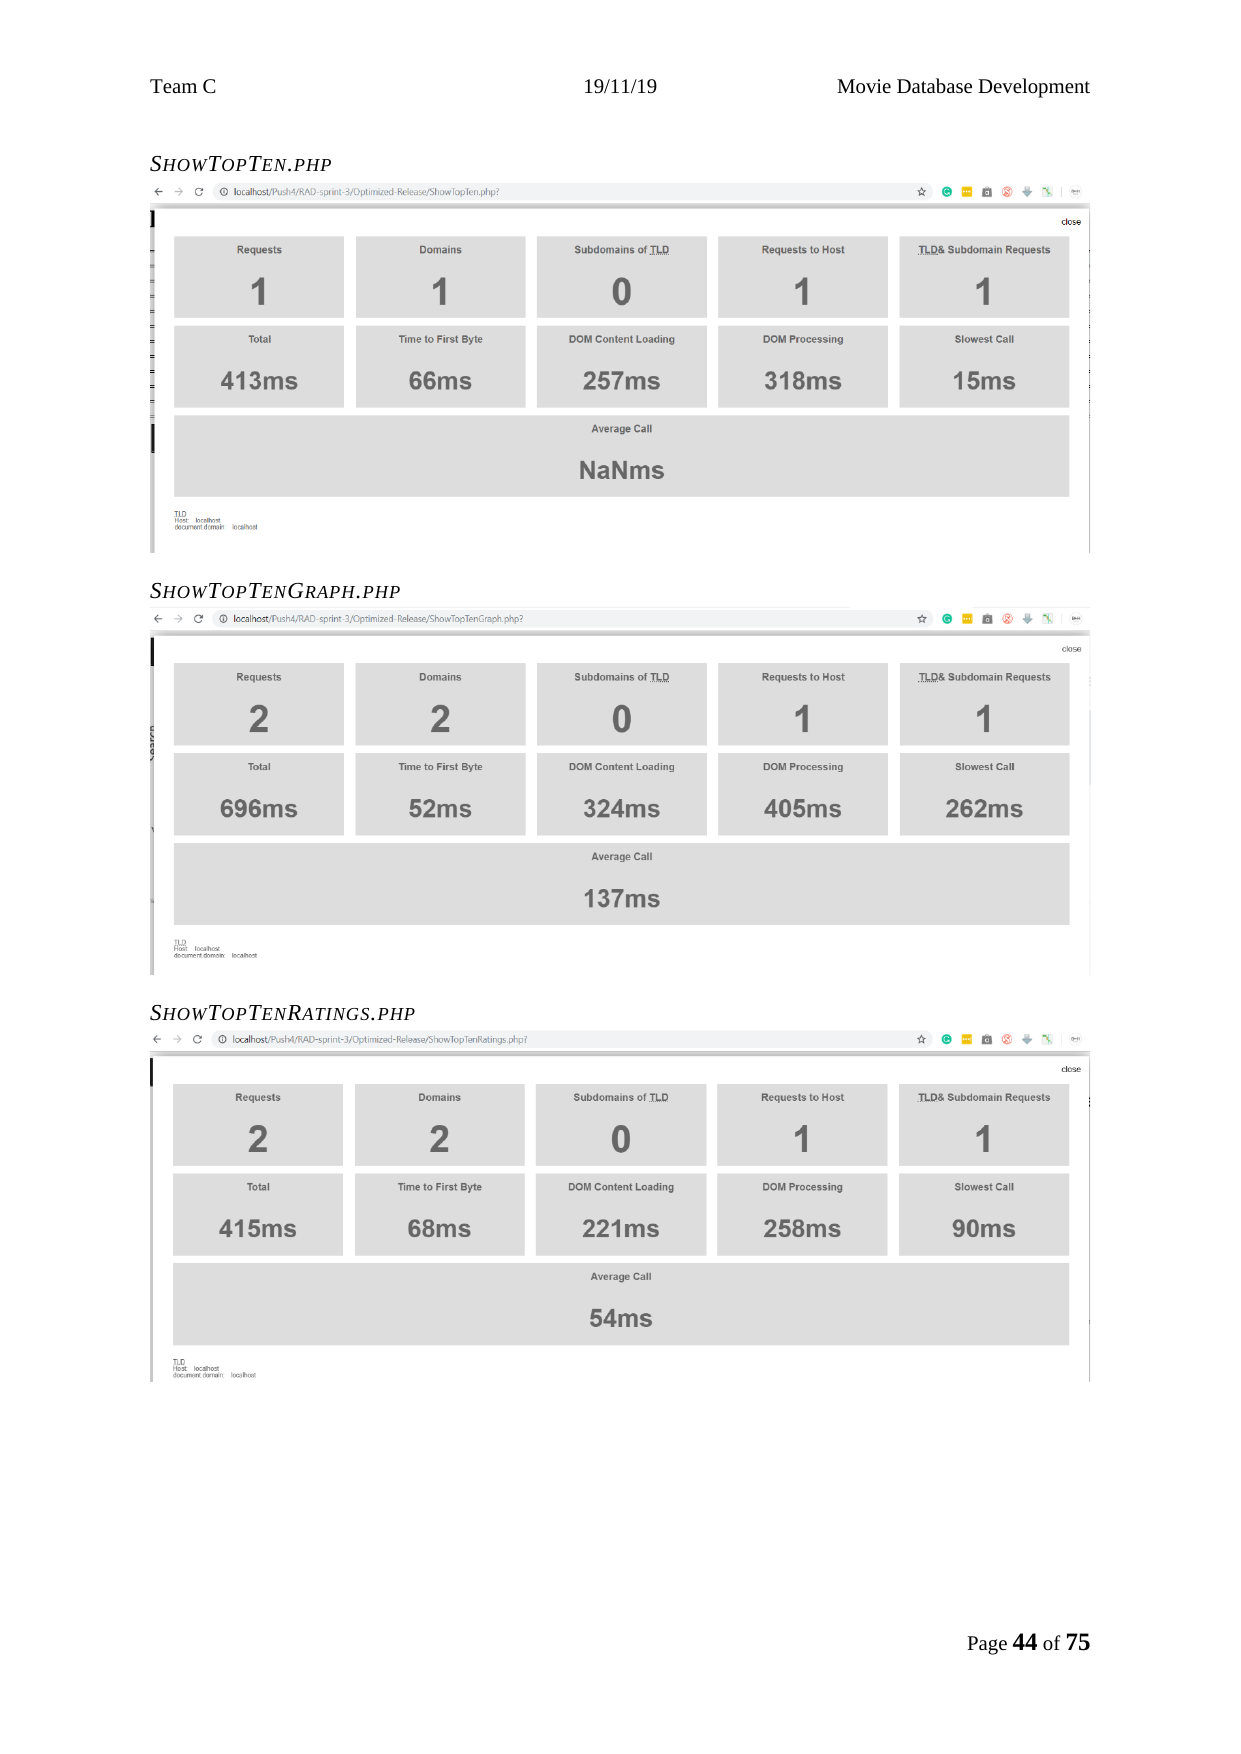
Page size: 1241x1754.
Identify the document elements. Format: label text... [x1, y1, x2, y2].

subtitle ShowTopTenRatings.php [150, 998, 1090, 1025]
subtitle ShowTopTenGraph.php [150, 577, 1090, 603]
subtitle ShowTopTen.php [150, 150, 1090, 176]
picture [150, 180, 1091, 553]
picture [150, 1028, 1091, 1382]
picture [150, 607, 1091, 975]
